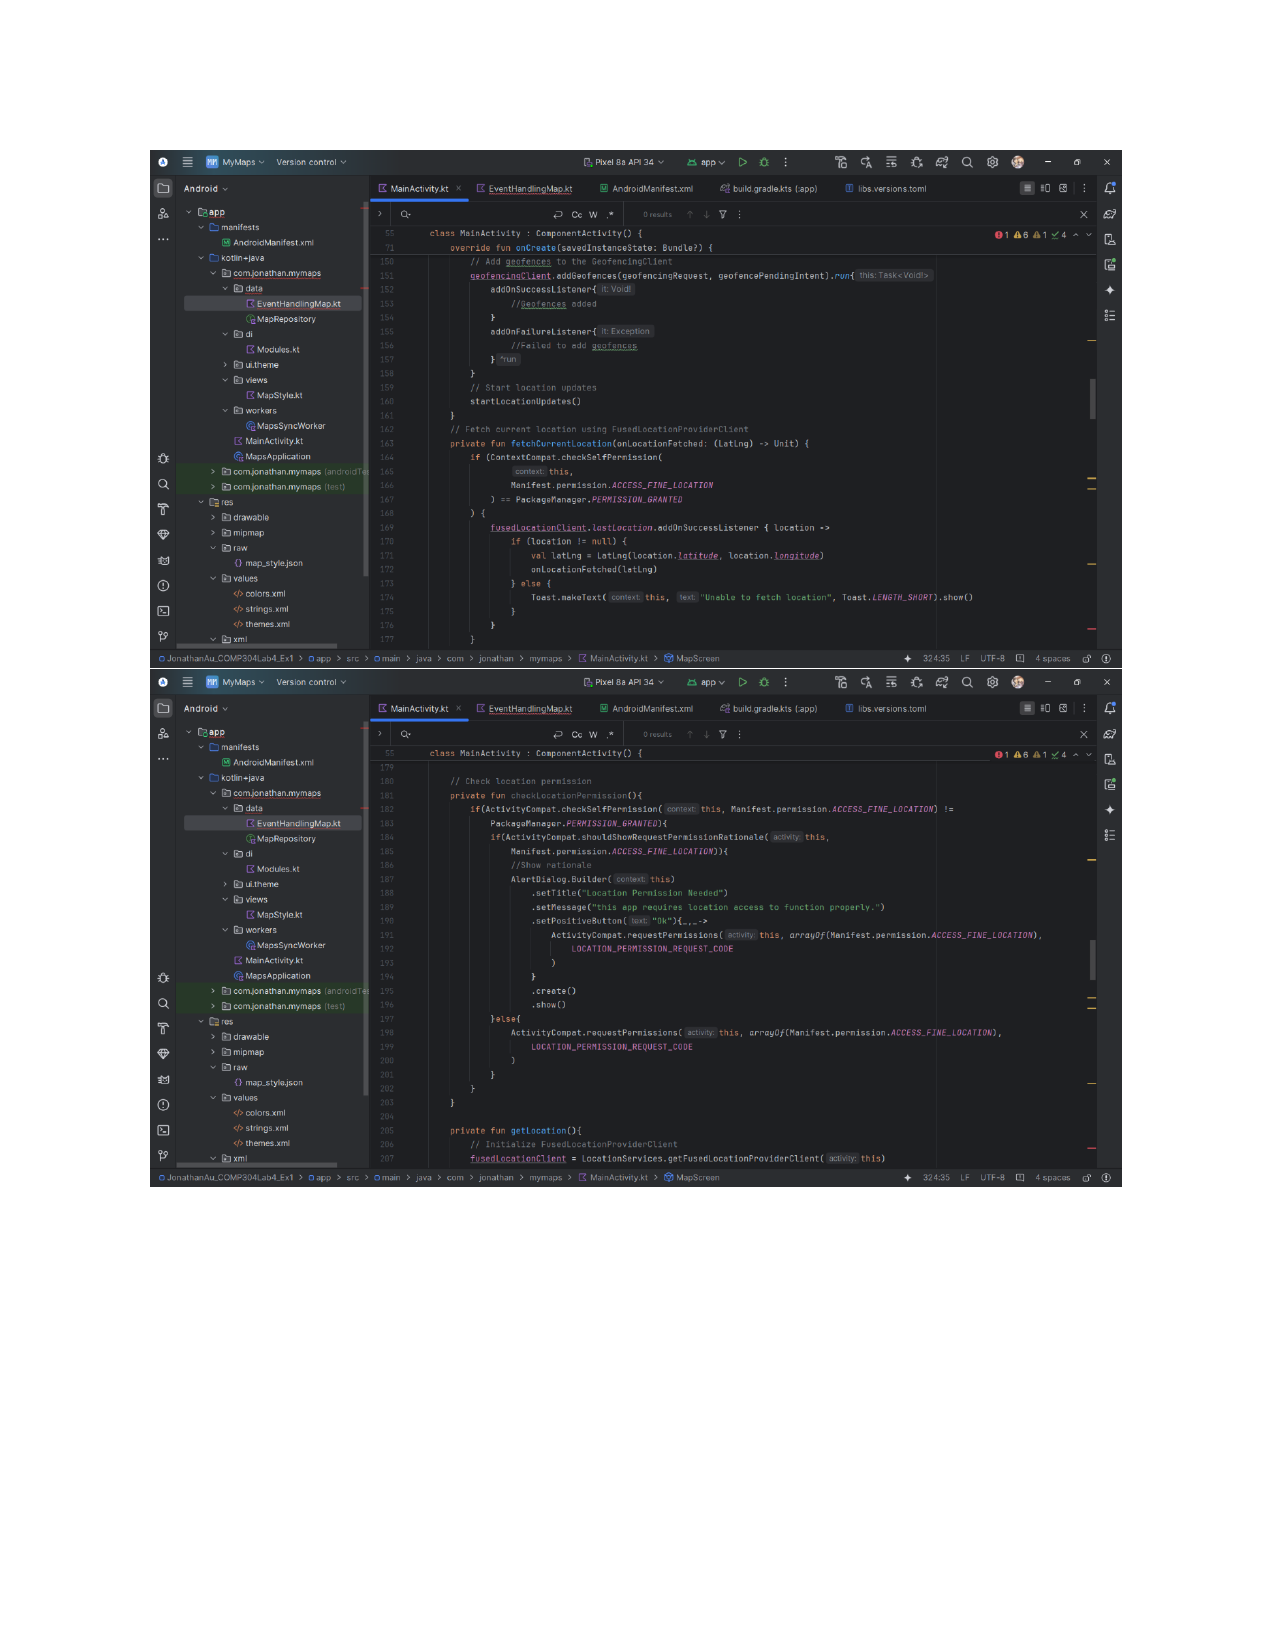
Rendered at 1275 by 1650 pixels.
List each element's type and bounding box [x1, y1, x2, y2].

picture [150, 669, 1122, 1187]
picture [150, 150, 1122, 668]
